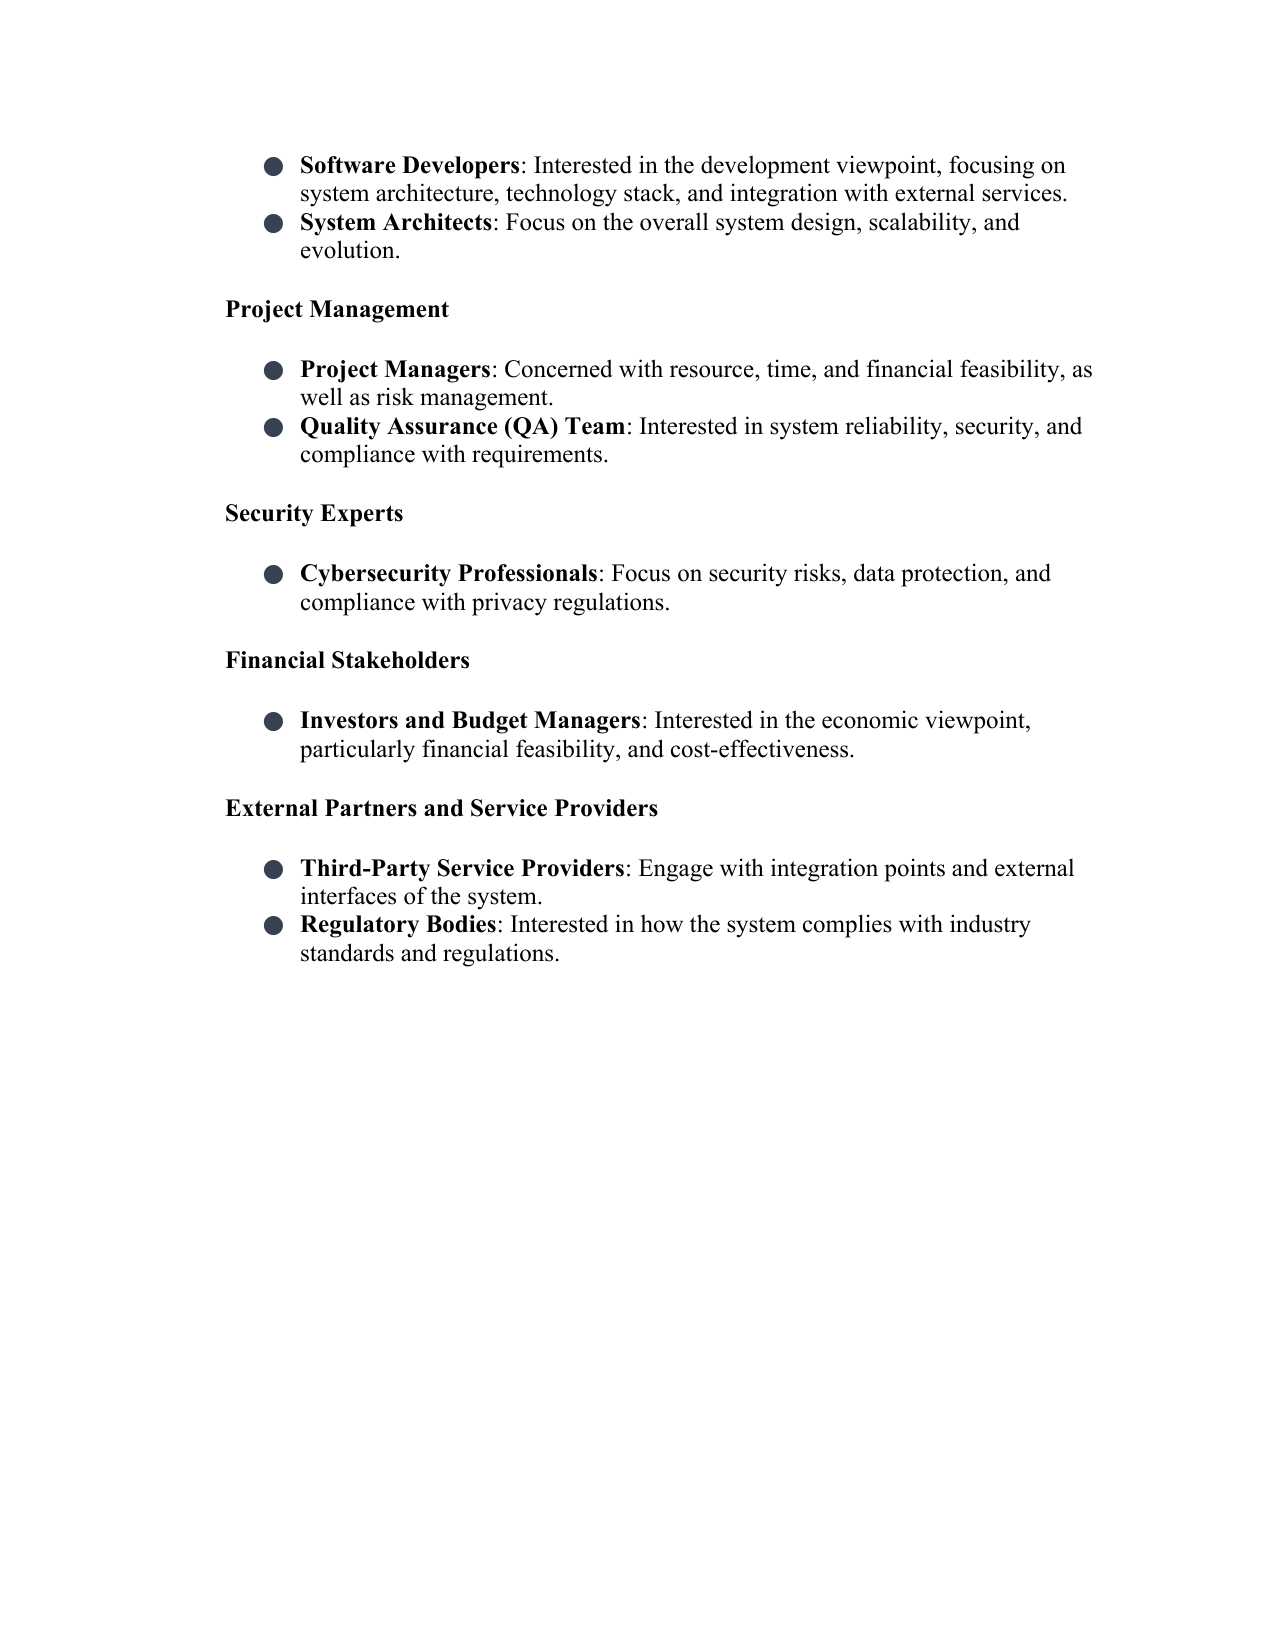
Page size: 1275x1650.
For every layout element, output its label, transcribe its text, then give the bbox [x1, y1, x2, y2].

list Software Developers: Interested in the development viewpoint, focusing on system architecture, technology stack, and integration with external services. [262, 150, 1125, 207]
list System Architects: Focus on the overall system design, scalability, and evolution. [262, 207, 1125, 264]
list Project Managers: Concerned with resource, time, and financial feasibility, as well as risk management. [262, 354, 1125, 411]
list Investors and Budget Managers: Interested in the economic viewpoint, particularly financial feasibility, and cost-effectiveness. [262, 706, 1125, 762]
list Cybersecurity Professionals: Focus on security risks, data protection, and compliance with privacy regulations. [262, 558, 1125, 615]
list Quality Assurance (QA) Team: Interested in system reliability, security, and compliance with requirements. [262, 411, 1125, 468]
text Project Management [225, 295, 1125, 323]
list Regulatory Bodies: Interested in how the system complies with industry standards and regulations. [262, 910, 1125, 967]
list Third-Party Service Providers: Engage with integration points and external interfaces of the system. [262, 853, 1125, 910]
text Security Experts [225, 499, 1125, 527]
text Financial Stakeholders [225, 647, 1125, 674]
text External Partners and Service Providers [225, 794, 1125, 821]
